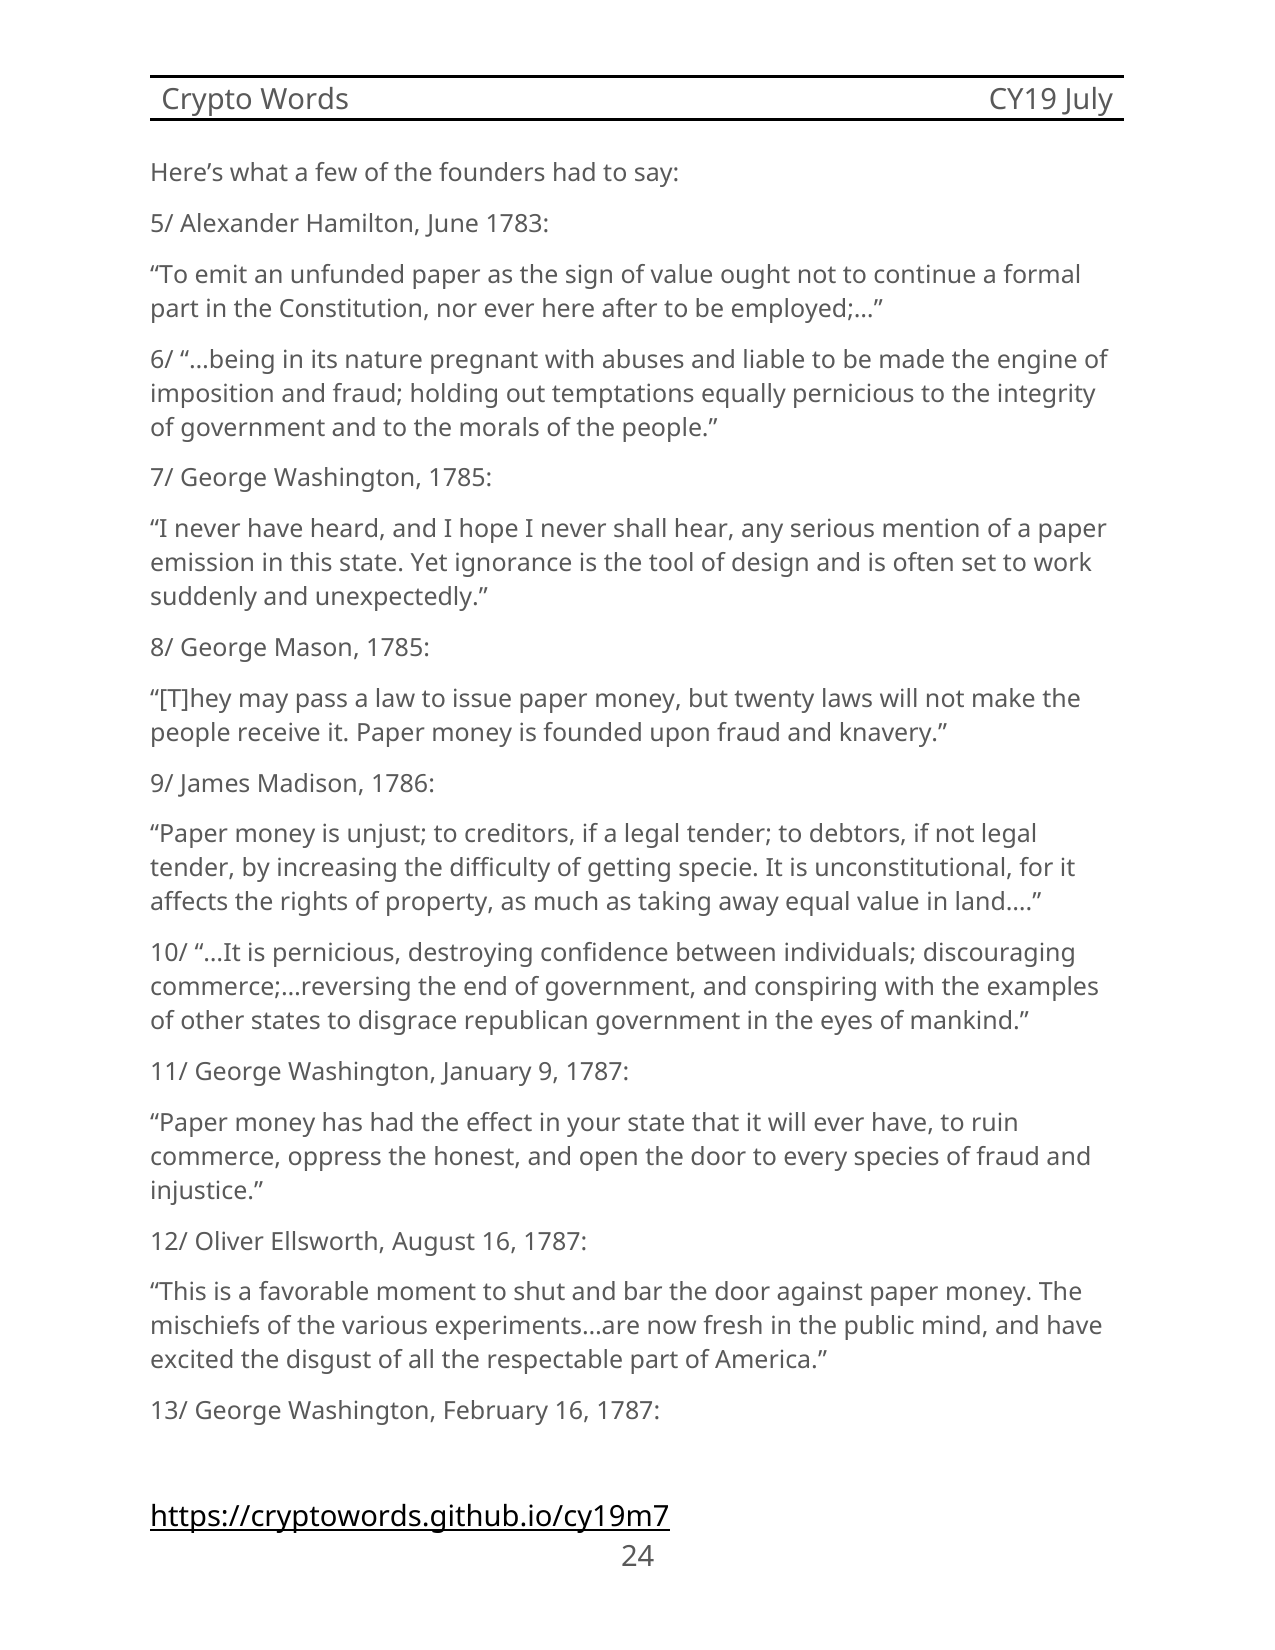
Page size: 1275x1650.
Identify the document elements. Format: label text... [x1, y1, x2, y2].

text “Paper money has had the effect in your state that it will ever have, to ruin commerce, oppress the honest, and open the door to every species of fraud and injustice.” [150, 1104, 1125, 1207]
text 12/ Oliver Ellsworth, August 16, 1787: [150, 1223, 1125, 1257]
text “This is a favorable moment to shut and bar the door against paper money. The mischiefs of the various experiments…are now fresh in the public mind, and have excited the disgust of all the respectable part of America.” [150, 1274, 1125, 1376]
text 10/ “…It is pernicious, destroying confidence between individuals; discouraging commerce;…reversing the end of government, and conspiring with the examples of other states to disgrace republican government in the eyes of mankind.” [150, 935, 1125, 1037]
text 7/ George Washington, 1785: [150, 460, 1125, 494]
text Here’s what a few of the founders had to say: [150, 155, 1125, 189]
text 9/ James Madison, 1786: [150, 765, 1125, 799]
text “Paper money is unjust; to creditors, if a legal tender; to debtors, if not legal tender, by increasing the difficulty of getting specie. It is unconstitutional, for it affects the rights of property, as much as taking away equal value in land….” [150, 816, 1125, 918]
text 8/ George Mason, 1785: [150, 630, 1125, 664]
text “[T]hey may pass a law to issue paper money, but twenty laws will not make the people receive it. Paper money is founded upon fraud and knavery.” [150, 680, 1125, 748]
text “I never have heard, and I hope I never shall hear, any serious mention of a paper emission in this state. Yet ignorance is the tool of design and is often set to work suddenly and unexpectedly.” [150, 511, 1125, 613]
text “To emit an unfunded paper as the sign of value ought not to continue a formal part in the Constitution, nor ever here after to be employed;…” [150, 256, 1125, 324]
text 6/ “…being in its nature pregnant with abuses and liable to be made the engine of imposition and fraud; holding out temptations equally pernicious to the integrity of government and to the morals of the people.” [150, 341, 1125, 443]
text 11/ George Washington, January 9, 1787: [150, 1054, 1125, 1088]
text 13/ George Washington, February 16, 1787: [150, 1393, 1125, 1427]
text 5/ Alexander Hamilton, June 1783: [150, 206, 1125, 240]
